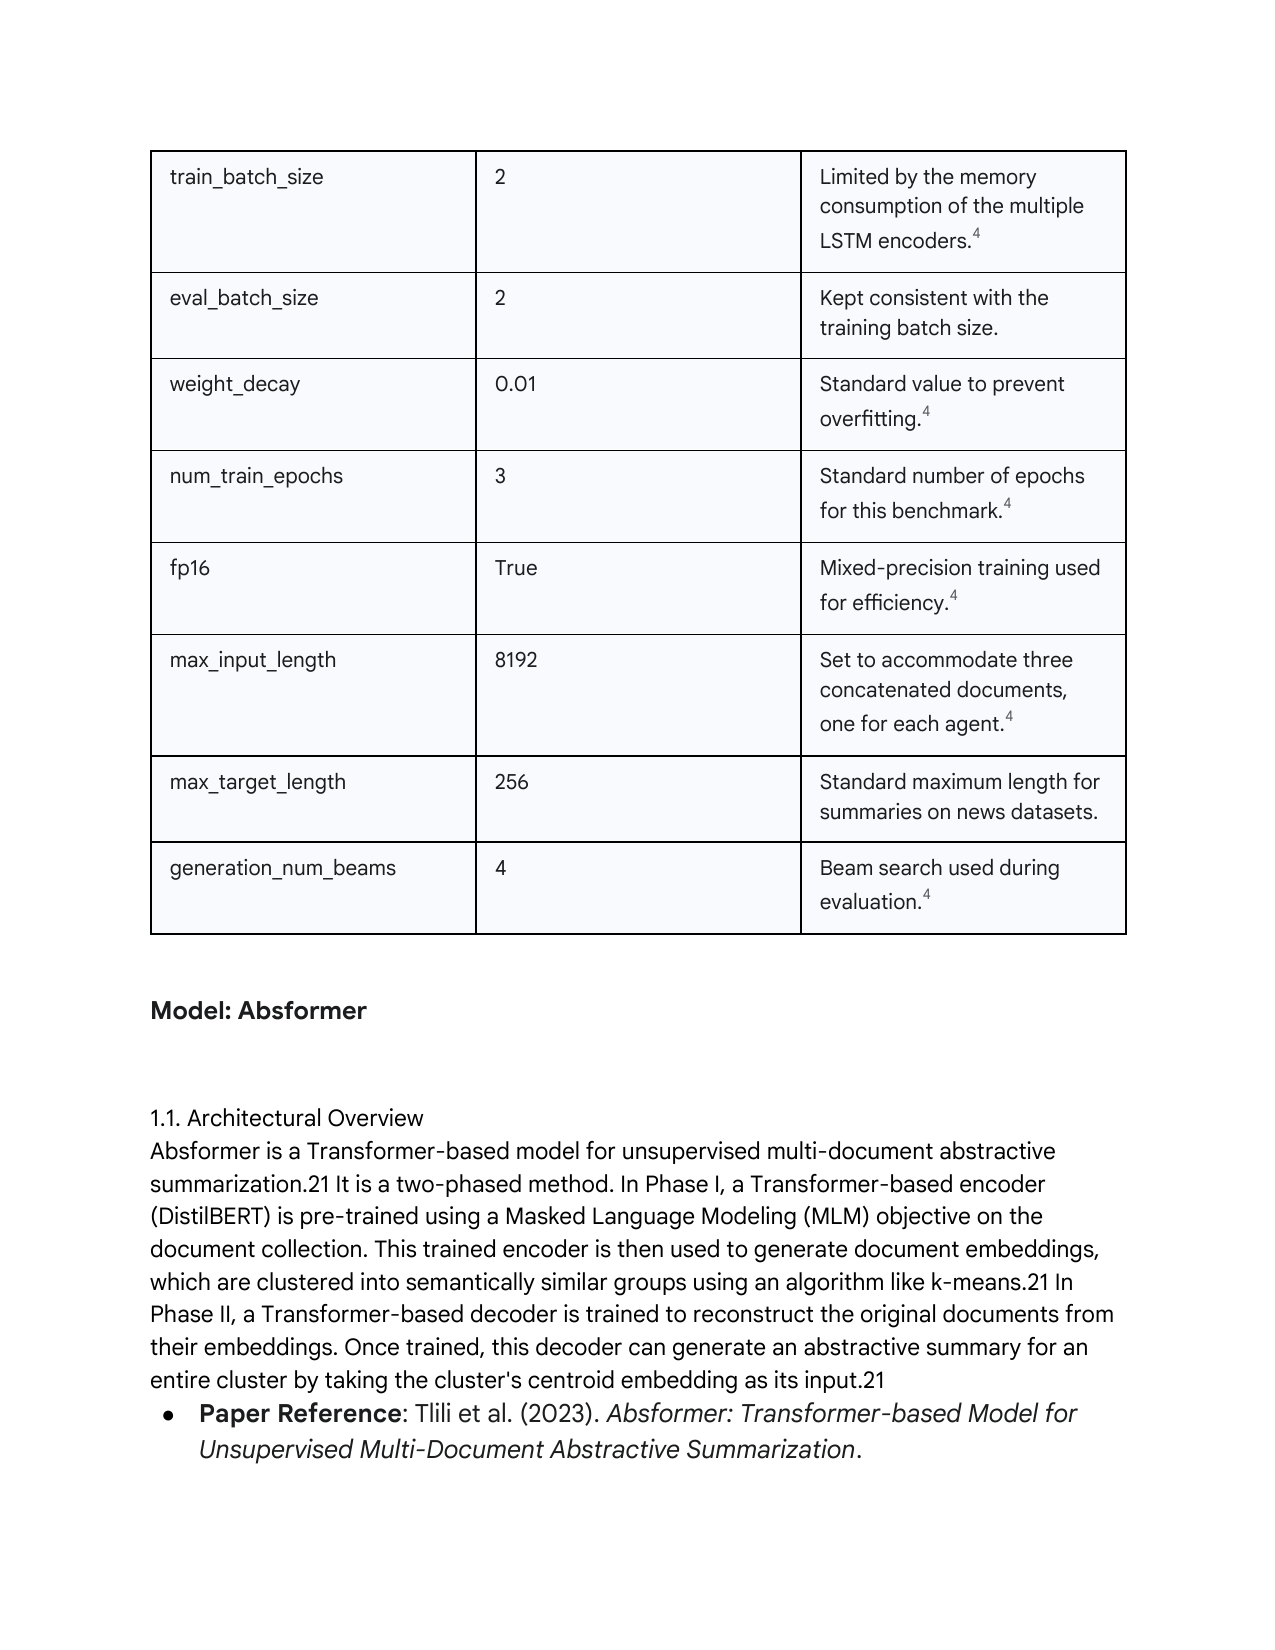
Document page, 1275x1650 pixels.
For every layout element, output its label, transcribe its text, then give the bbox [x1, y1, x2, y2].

table_cell 8192 [477, 635, 800, 755]
table_cell eval_batch_size [152, 273, 475, 358]
table_cell Kept consistent with the training batch size. [802, 273, 1125, 358]
table_cell weight_decay [152, 359, 475, 449]
table_cell 256 [477, 757, 800, 841]
text 1.1. Architectural Overview [150, 1104, 1125, 1133]
table_cell 2 [477, 152, 800, 272]
table_cell fp16 [152, 543, 475, 633]
table_cell Set to accommodate three concatenated documents, one for each agent.4 [802, 635, 1125, 755]
subtitle Model: Absformer [150, 995, 1125, 1027]
table_cell Standard value to prevent overfitting.4 [802, 359, 1125, 449]
table_cell max_target_length [152, 757, 475, 841]
table_cell 3 [477, 451, 800, 542]
table_cell Standard maximum length for summaries on news datasets. [802, 757, 1125, 841]
table_cell Limited by the memory consumption of the multiple LSTM encoders.4 [802, 152, 1125, 272]
table_cell 2 [477, 273, 800, 358]
text Absformer is a Transformer-based model for unsupervised multi-document abstractive summarization.21 It is a two-phased method. In Phase I, a Transformer-based encoder (DistilBERT) is pre-trained using a Masked Language Modeling (MLM) objective on the document collection. This trained encoder is then used to generate document embeddings, which are clustered into semantically similar groups using an algorithm like k-means.21 In Phase II, a Transformer-based decoder is trained to reconstruct the original documents from their embeddings. Once trained, this decoder can generate an abstractive summary for an entire cluster by taking the cluster's centroid embedding as its input.21 [150, 1137, 1125, 1395]
table_cell Mixed-precision training used for efficiency.4 [802, 543, 1125, 633]
table_cell 4 [477, 843, 800, 933]
table_cell True [477, 543, 800, 633]
table_cell 0.01 [477, 359, 800, 449]
table_cell num_train_epochs [152, 451, 475, 542]
table_cell Standard number of epochs for this benchmark.4 [802, 451, 1125, 542]
table_cell train_batch_size [152, 152, 475, 272]
table_cell generation_num_beams [152, 843, 475, 933]
table_cell max_input_length [152, 635, 475, 755]
list Paper Reference: Tlili et al. (2023). Absformer: Transformer-based Model for Unsupervised Multi-Document Abstractive Summarization. [161, 1399, 1125, 1466]
table_cell Beam search used during evaluation.4 [802, 843, 1125, 933]
